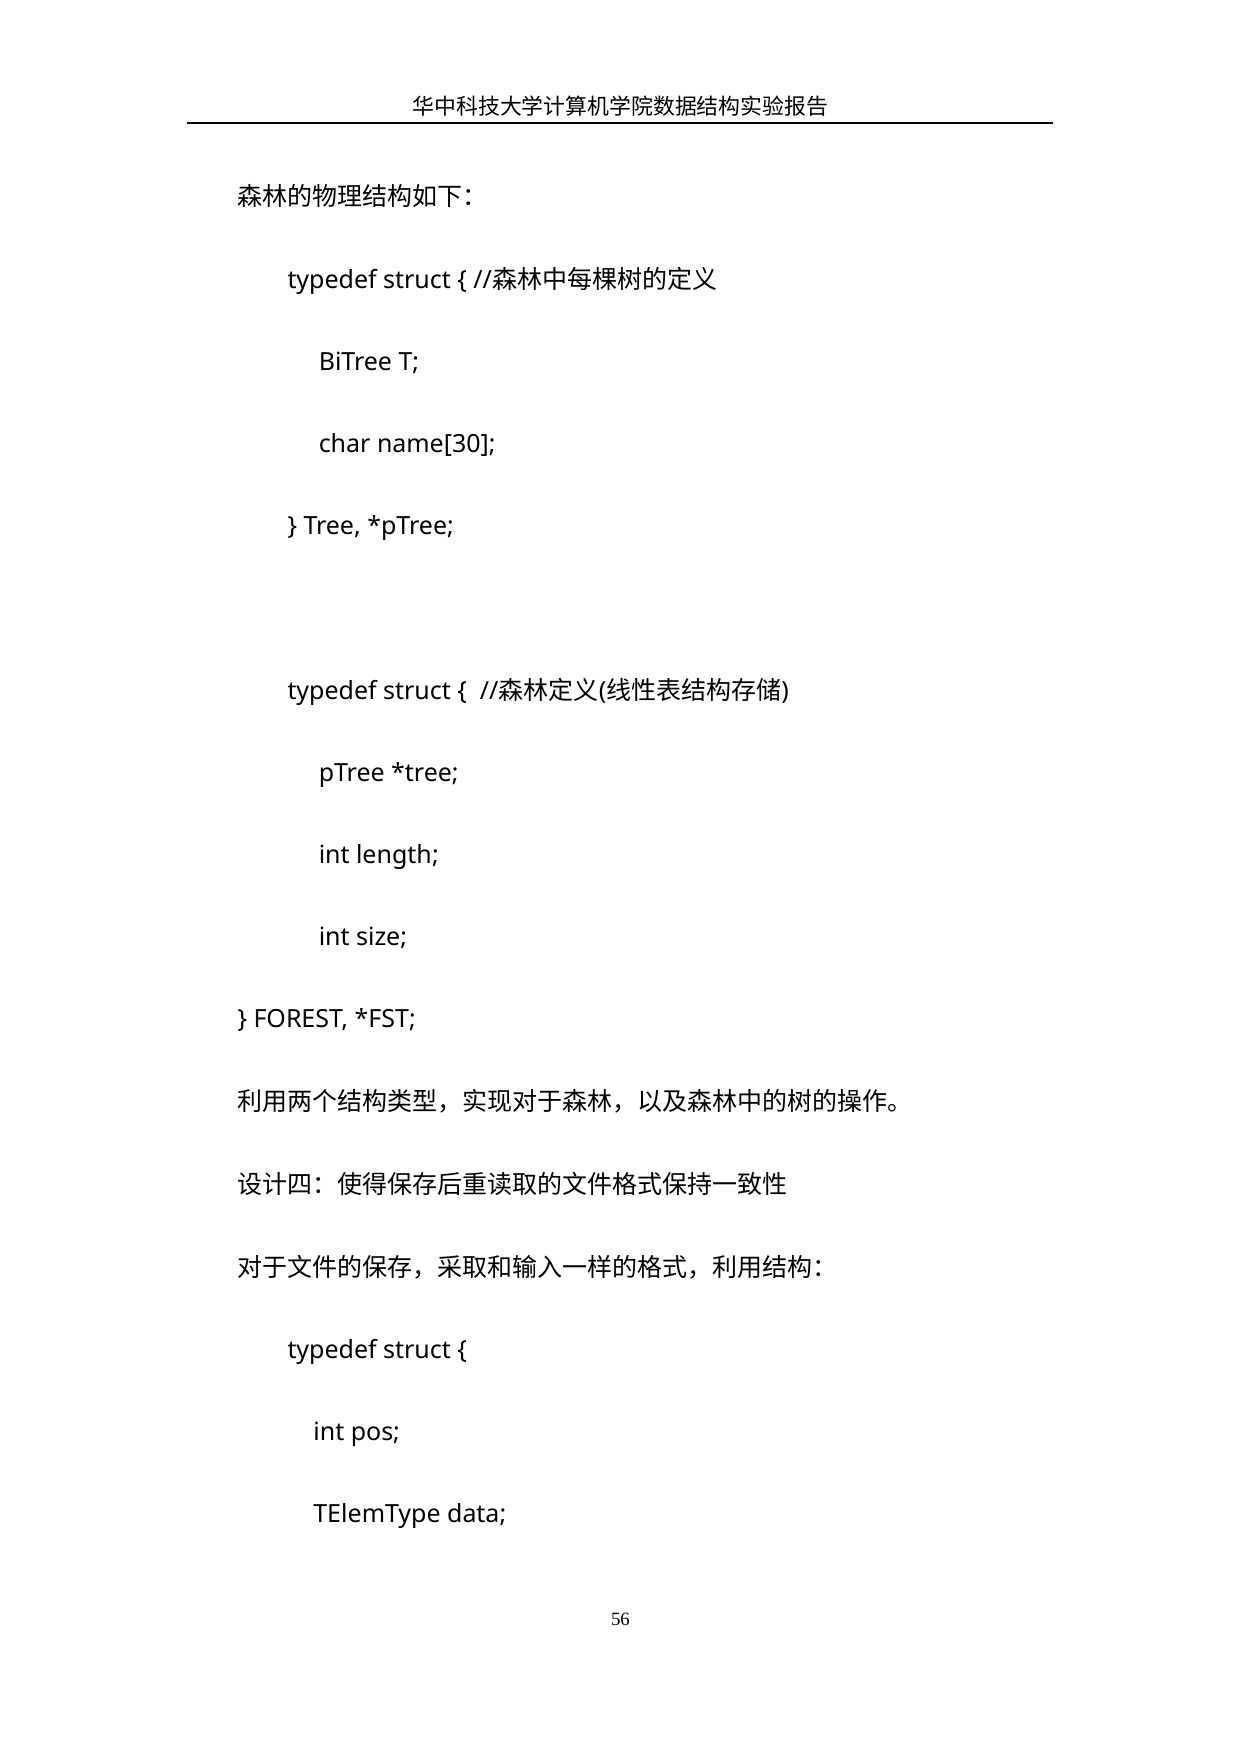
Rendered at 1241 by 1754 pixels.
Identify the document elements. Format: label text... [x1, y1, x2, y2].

text 森林的物理结构如下： [237, 162, 1053, 227]
text pTree *tree; [237, 739, 1053, 804]
text 对于文件的保存，采取和输入一样的格式，利用结构： [237, 1233, 1053, 1298]
text } FOREST, *FST; [237, 985, 1053, 1050]
text int length; [237, 821, 1053, 886]
text typedef struct { //森林中每棵树的定义 [237, 245, 1053, 310]
text BiTree T; [237, 328, 1053, 393]
text char name[30]; [237, 410, 1053, 475]
text 利用两个结构类型，实现对于森林，以及森林中的树的操作。 [237, 1067, 1053, 1132]
text typedef struct { //森林定义(线性表结构存储) [237, 656, 1053, 721]
text TElemType data; [237, 1481, 1053, 1546]
text int pos; [237, 1398, 1053, 1463]
text 设计四：使得保存后重读取的文件格式保持一致性 [237, 1150, 1053, 1215]
text typedef struct { [237, 1317, 1053, 1382]
text } Tree, *pTree; [237, 492, 1053, 557]
text int size; [237, 903, 1053, 968]
